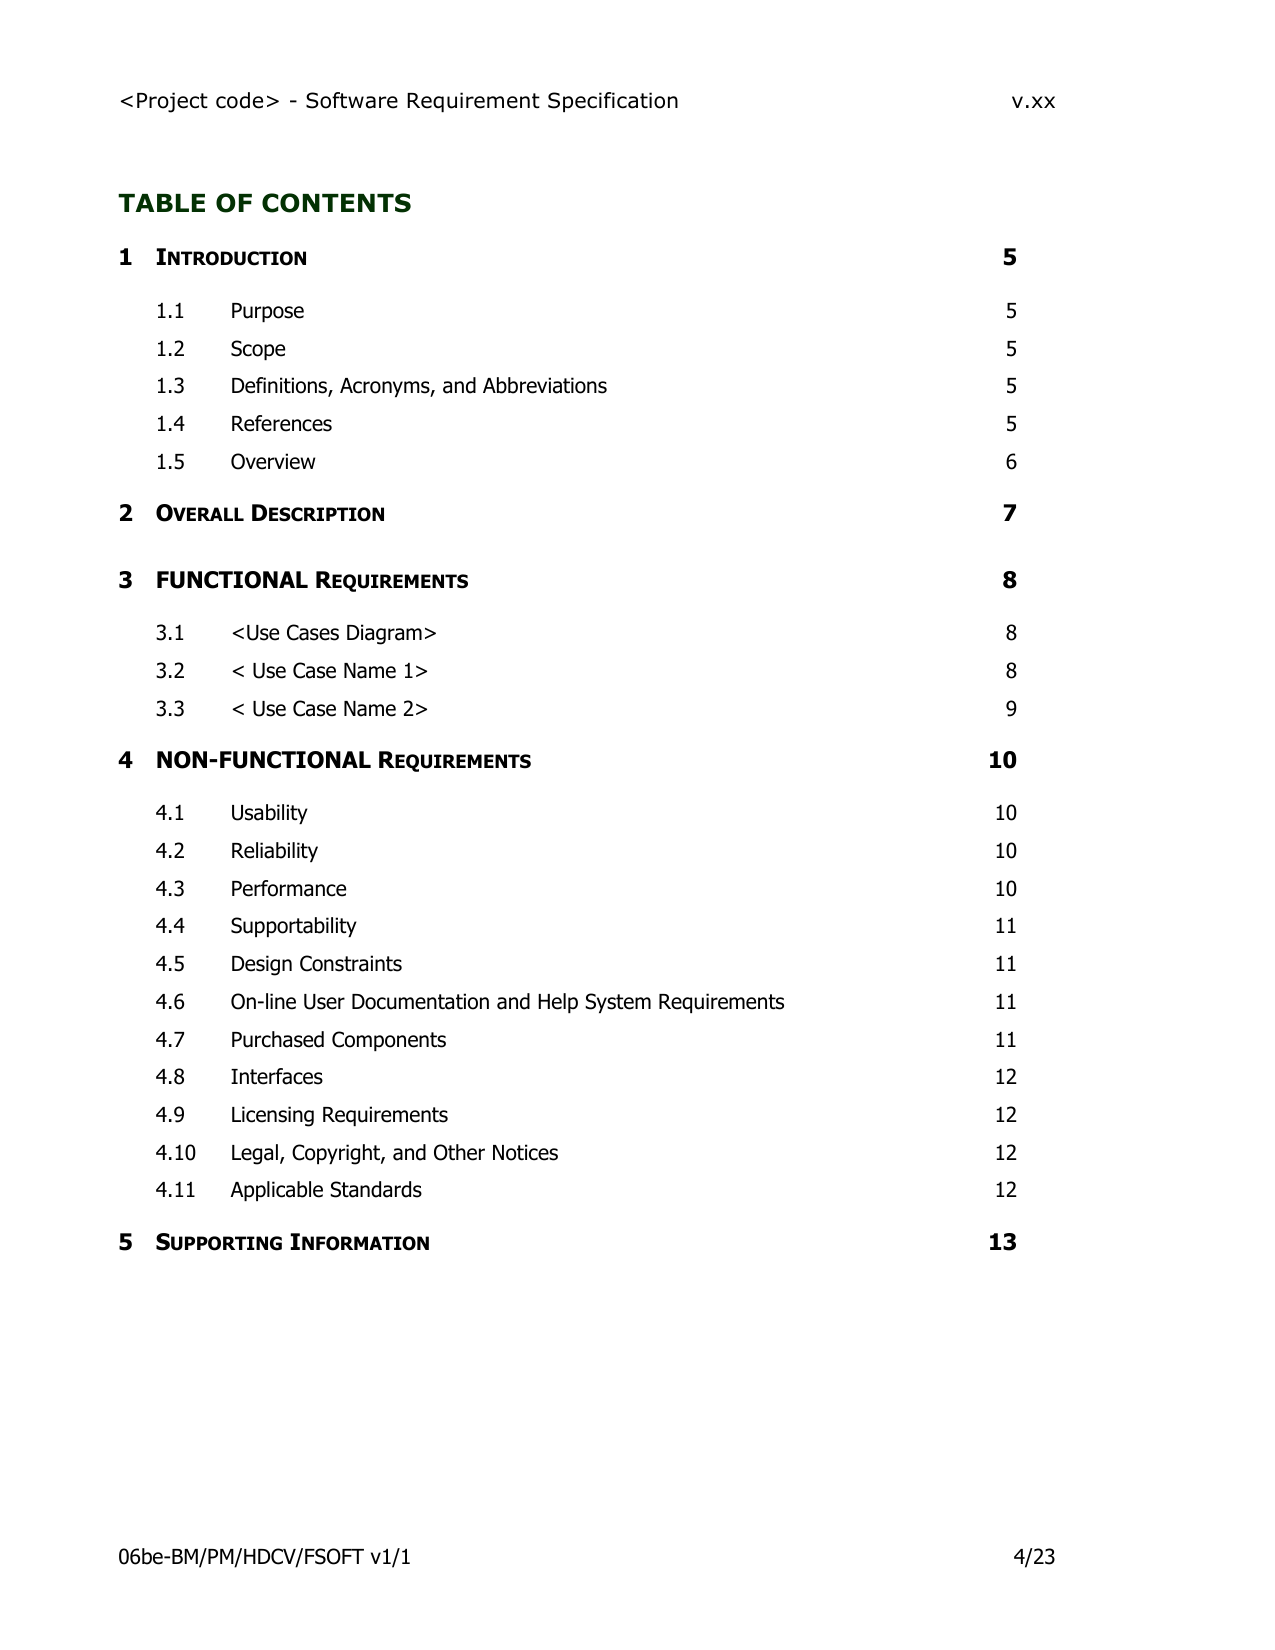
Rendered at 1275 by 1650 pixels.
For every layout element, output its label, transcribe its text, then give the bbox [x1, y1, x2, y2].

text TABLE OF CONTENTS [118, 187, 1167, 218]
